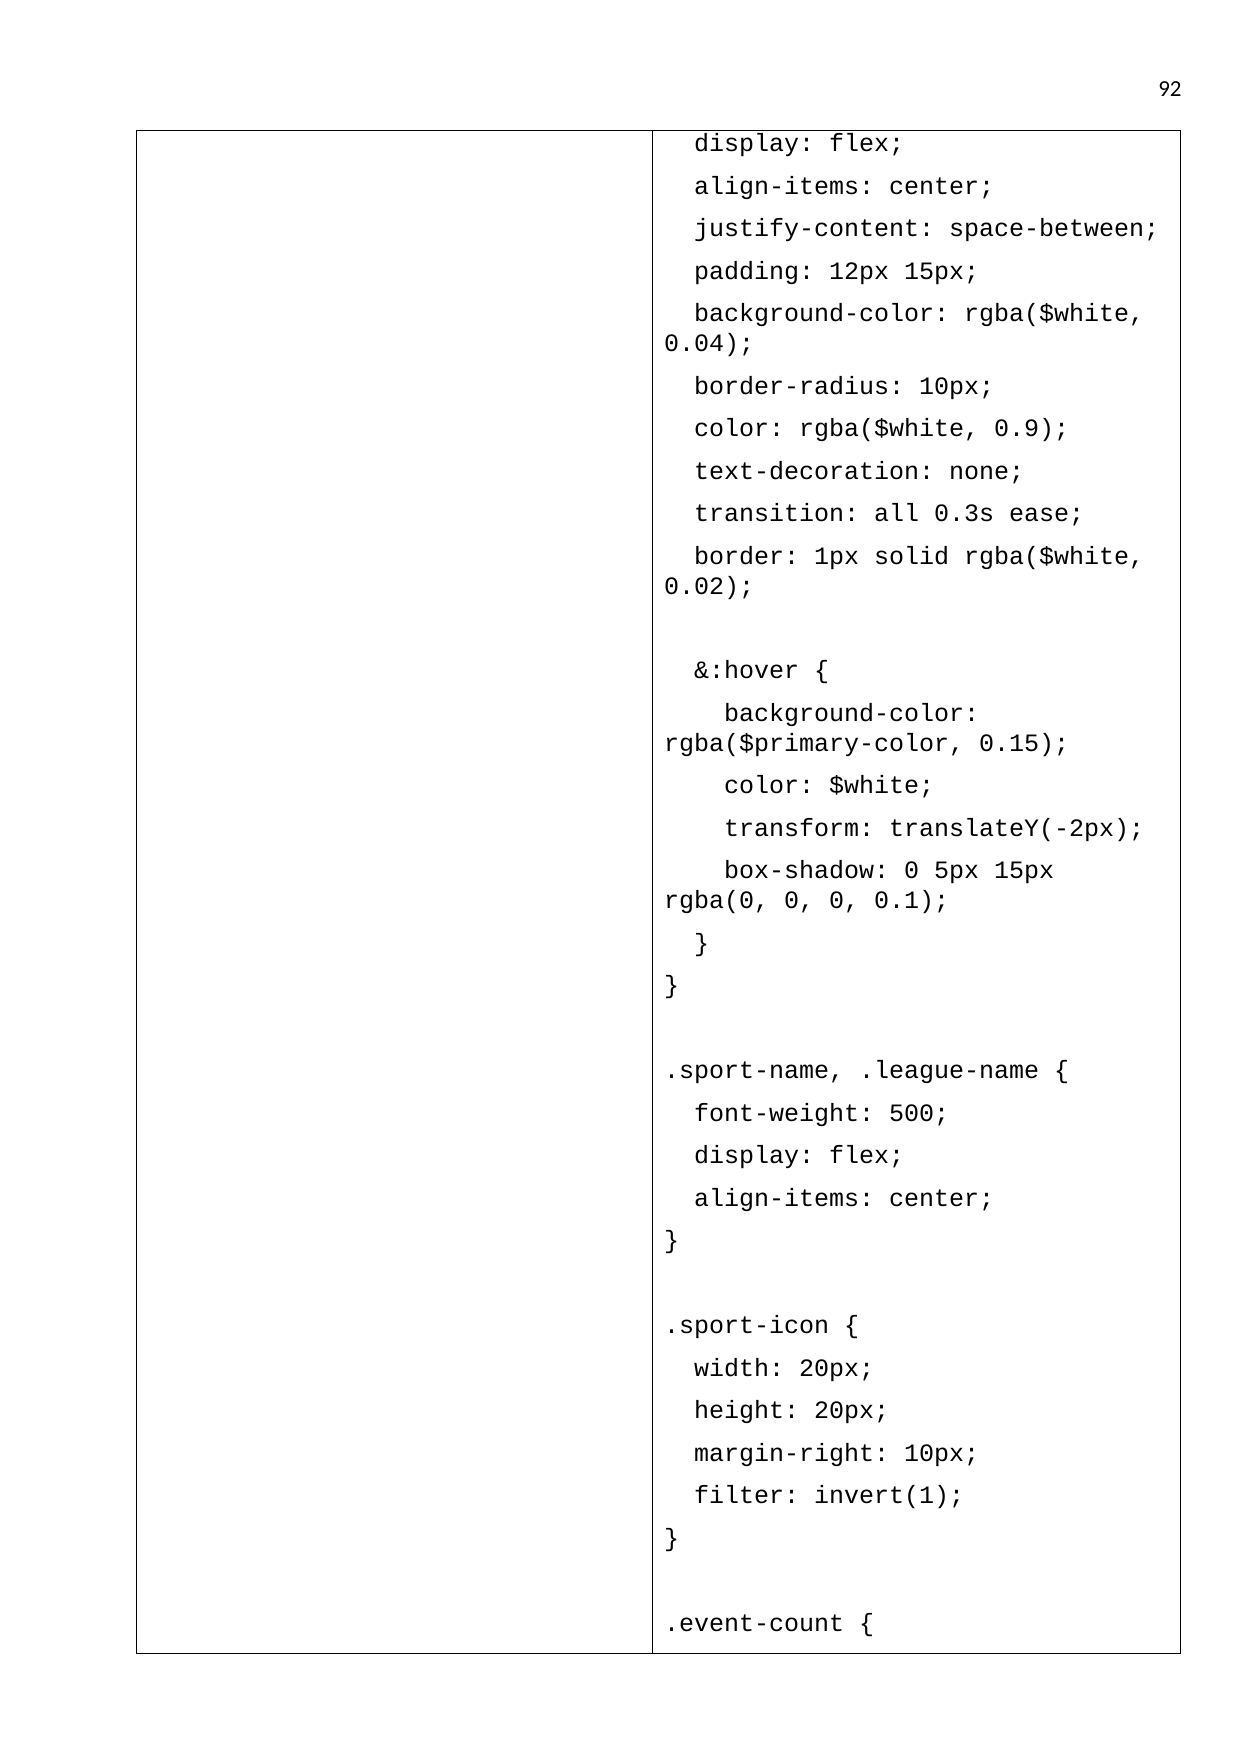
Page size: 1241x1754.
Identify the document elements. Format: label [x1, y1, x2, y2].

table_header [653, 131, 1180, 1653]
table_header [137, 131, 652, 1653]
